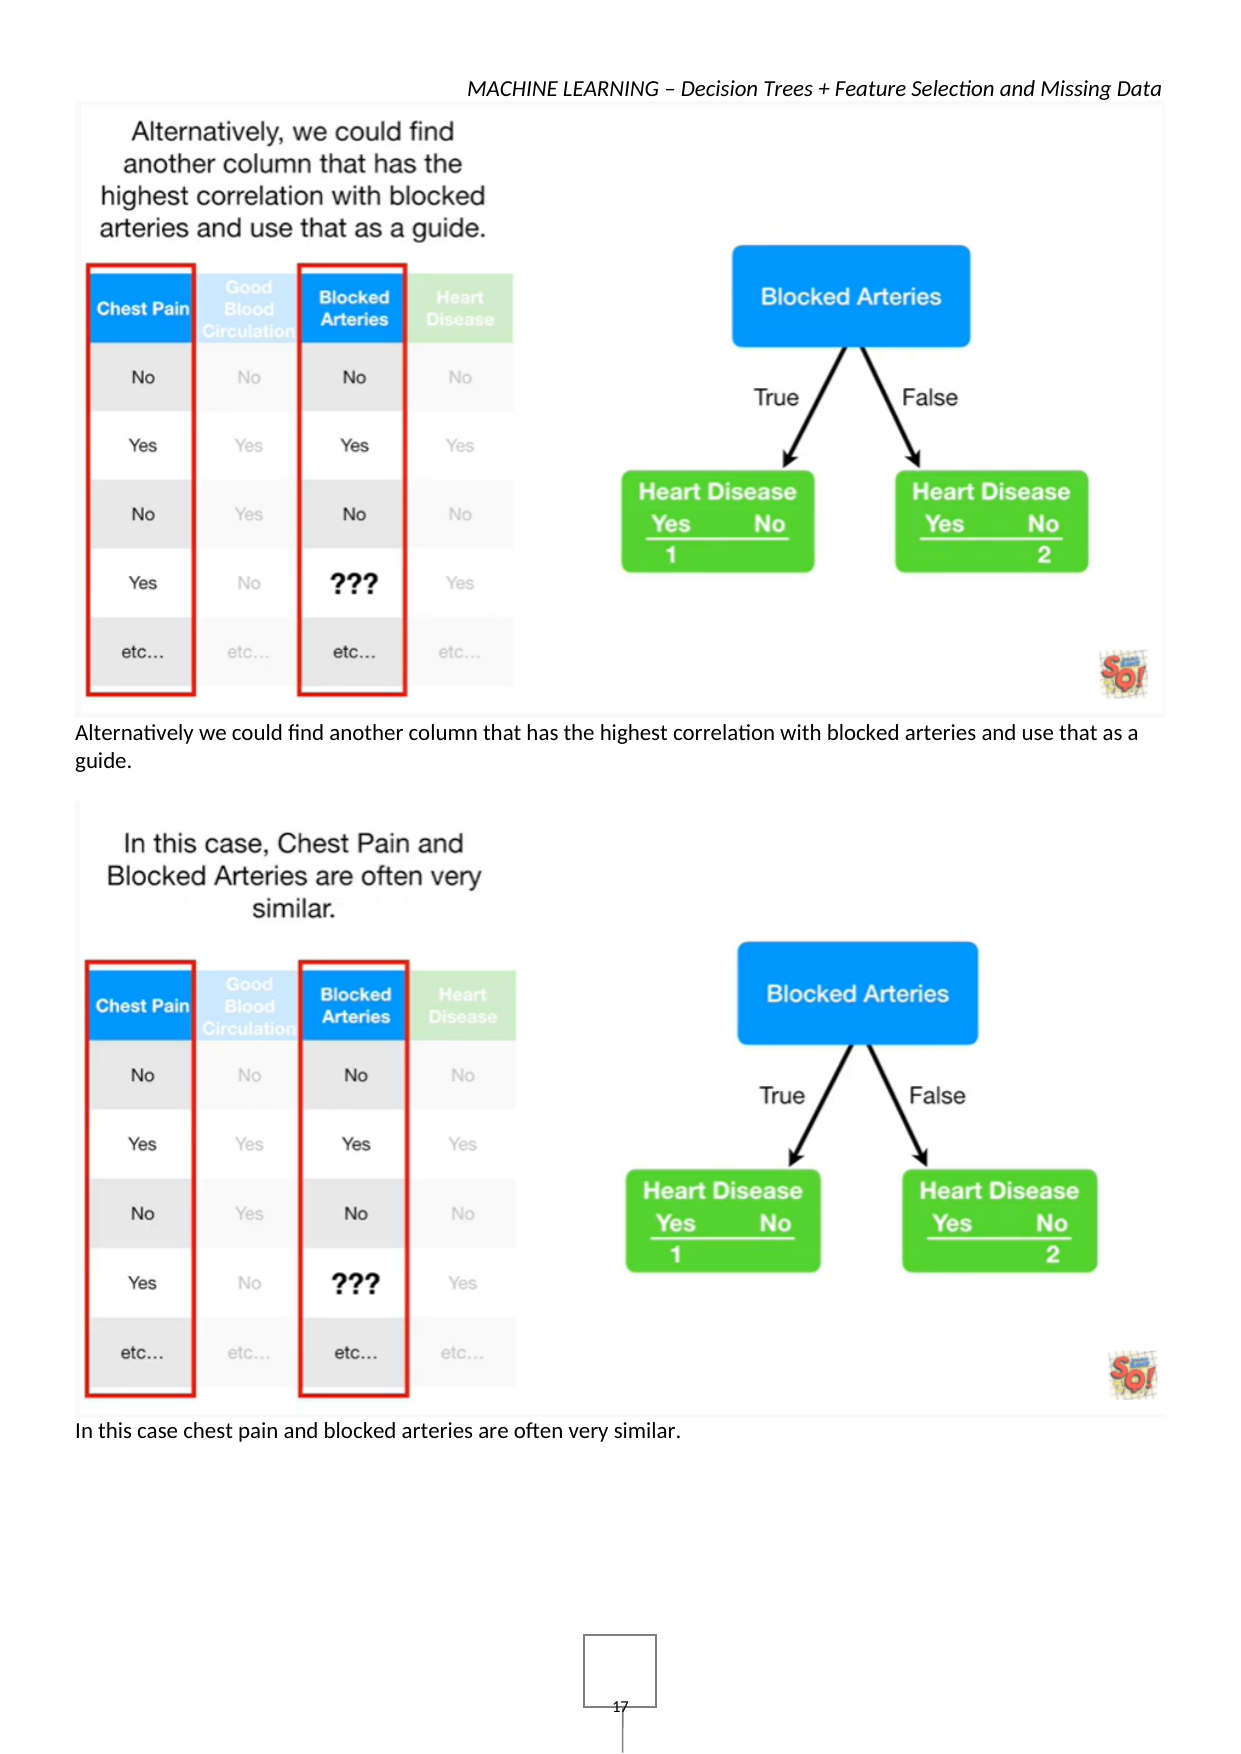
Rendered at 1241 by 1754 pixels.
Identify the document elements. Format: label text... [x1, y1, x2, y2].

picture [75, 101, 1166, 718]
text Alternatively we could find another column that has the highest correlation with blocked arteries and use that as a guide. [75, 718, 1165, 774]
text In this case chest pain and blocked arteries are often very similar. [75, 1417, 1165, 1444]
picture [75, 801, 1166, 1417]
